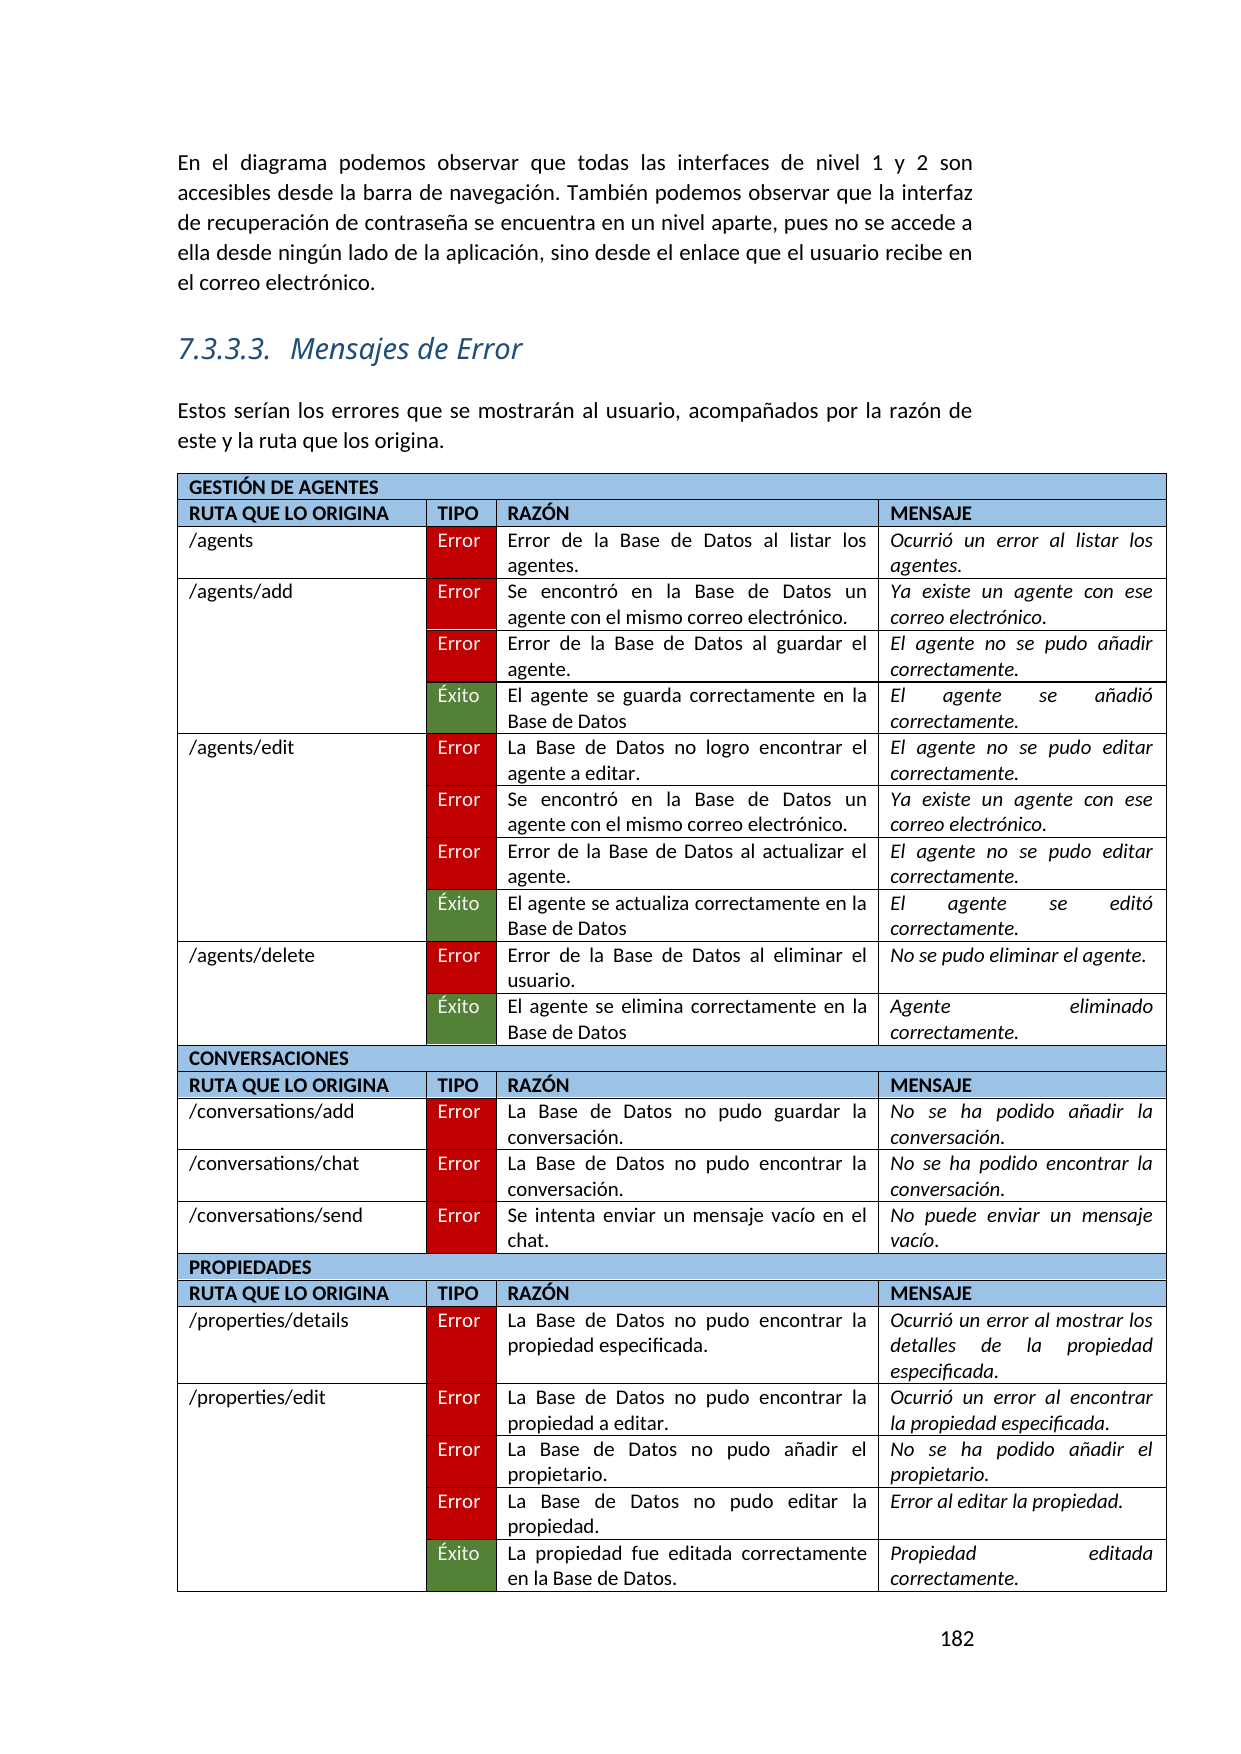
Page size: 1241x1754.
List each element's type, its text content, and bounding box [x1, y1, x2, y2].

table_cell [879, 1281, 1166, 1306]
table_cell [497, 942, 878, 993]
text Estos serían los errores que se mostrarán al usuario, acompañados por la razón de este y la ruta que los origina. [177, 396, 974, 454]
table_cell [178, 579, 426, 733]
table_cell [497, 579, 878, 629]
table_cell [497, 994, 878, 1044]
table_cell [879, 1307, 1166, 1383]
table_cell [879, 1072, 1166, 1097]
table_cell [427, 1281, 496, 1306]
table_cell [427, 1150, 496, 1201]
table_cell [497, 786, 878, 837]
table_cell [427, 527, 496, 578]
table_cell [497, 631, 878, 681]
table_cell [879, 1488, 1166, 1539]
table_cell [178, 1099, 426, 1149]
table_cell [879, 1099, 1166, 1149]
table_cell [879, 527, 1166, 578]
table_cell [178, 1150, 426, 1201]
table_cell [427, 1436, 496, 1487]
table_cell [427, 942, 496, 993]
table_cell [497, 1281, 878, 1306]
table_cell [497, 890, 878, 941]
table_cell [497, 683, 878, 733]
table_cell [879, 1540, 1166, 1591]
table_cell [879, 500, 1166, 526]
text En el diagrama podemos observar que todas las interfaces de nivel 1 y 2 son accesibles desde la barra de navegación. También podemos observar que la interfaz de recuperación de contraseña se encuentra en un nivel aparte, pues no se accede a ella desde ningún lado de la aplicación, sino desde el enlace que el usuario recibe en el correo electrónico. [177, 148, 974, 297]
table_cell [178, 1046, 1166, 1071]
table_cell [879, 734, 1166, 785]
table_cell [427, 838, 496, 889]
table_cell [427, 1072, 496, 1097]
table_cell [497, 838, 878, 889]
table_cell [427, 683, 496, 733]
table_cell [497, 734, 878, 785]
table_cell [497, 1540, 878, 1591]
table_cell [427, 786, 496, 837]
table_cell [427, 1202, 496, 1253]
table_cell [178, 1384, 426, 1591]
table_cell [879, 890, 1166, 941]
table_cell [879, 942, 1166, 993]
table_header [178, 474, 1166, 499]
subtitle Mensajes de Error [177, 328, 974, 368]
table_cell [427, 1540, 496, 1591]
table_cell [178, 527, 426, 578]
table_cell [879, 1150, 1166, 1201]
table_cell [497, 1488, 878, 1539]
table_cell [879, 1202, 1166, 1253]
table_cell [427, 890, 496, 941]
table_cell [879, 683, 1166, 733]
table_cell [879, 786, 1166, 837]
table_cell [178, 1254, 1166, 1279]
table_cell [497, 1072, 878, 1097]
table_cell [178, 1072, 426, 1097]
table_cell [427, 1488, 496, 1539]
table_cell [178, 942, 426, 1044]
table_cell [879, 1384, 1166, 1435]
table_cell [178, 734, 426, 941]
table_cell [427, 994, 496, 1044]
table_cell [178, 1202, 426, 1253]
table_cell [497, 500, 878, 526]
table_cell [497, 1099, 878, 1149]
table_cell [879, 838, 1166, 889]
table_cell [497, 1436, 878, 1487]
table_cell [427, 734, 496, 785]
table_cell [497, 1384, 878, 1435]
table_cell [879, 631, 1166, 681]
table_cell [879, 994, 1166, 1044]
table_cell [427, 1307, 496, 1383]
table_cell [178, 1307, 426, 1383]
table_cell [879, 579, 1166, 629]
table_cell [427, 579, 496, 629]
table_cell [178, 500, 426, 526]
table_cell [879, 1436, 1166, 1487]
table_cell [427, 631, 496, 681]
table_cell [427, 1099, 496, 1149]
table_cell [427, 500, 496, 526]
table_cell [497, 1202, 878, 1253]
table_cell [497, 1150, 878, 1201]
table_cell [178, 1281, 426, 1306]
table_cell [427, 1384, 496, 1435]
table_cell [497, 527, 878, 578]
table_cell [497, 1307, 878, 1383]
